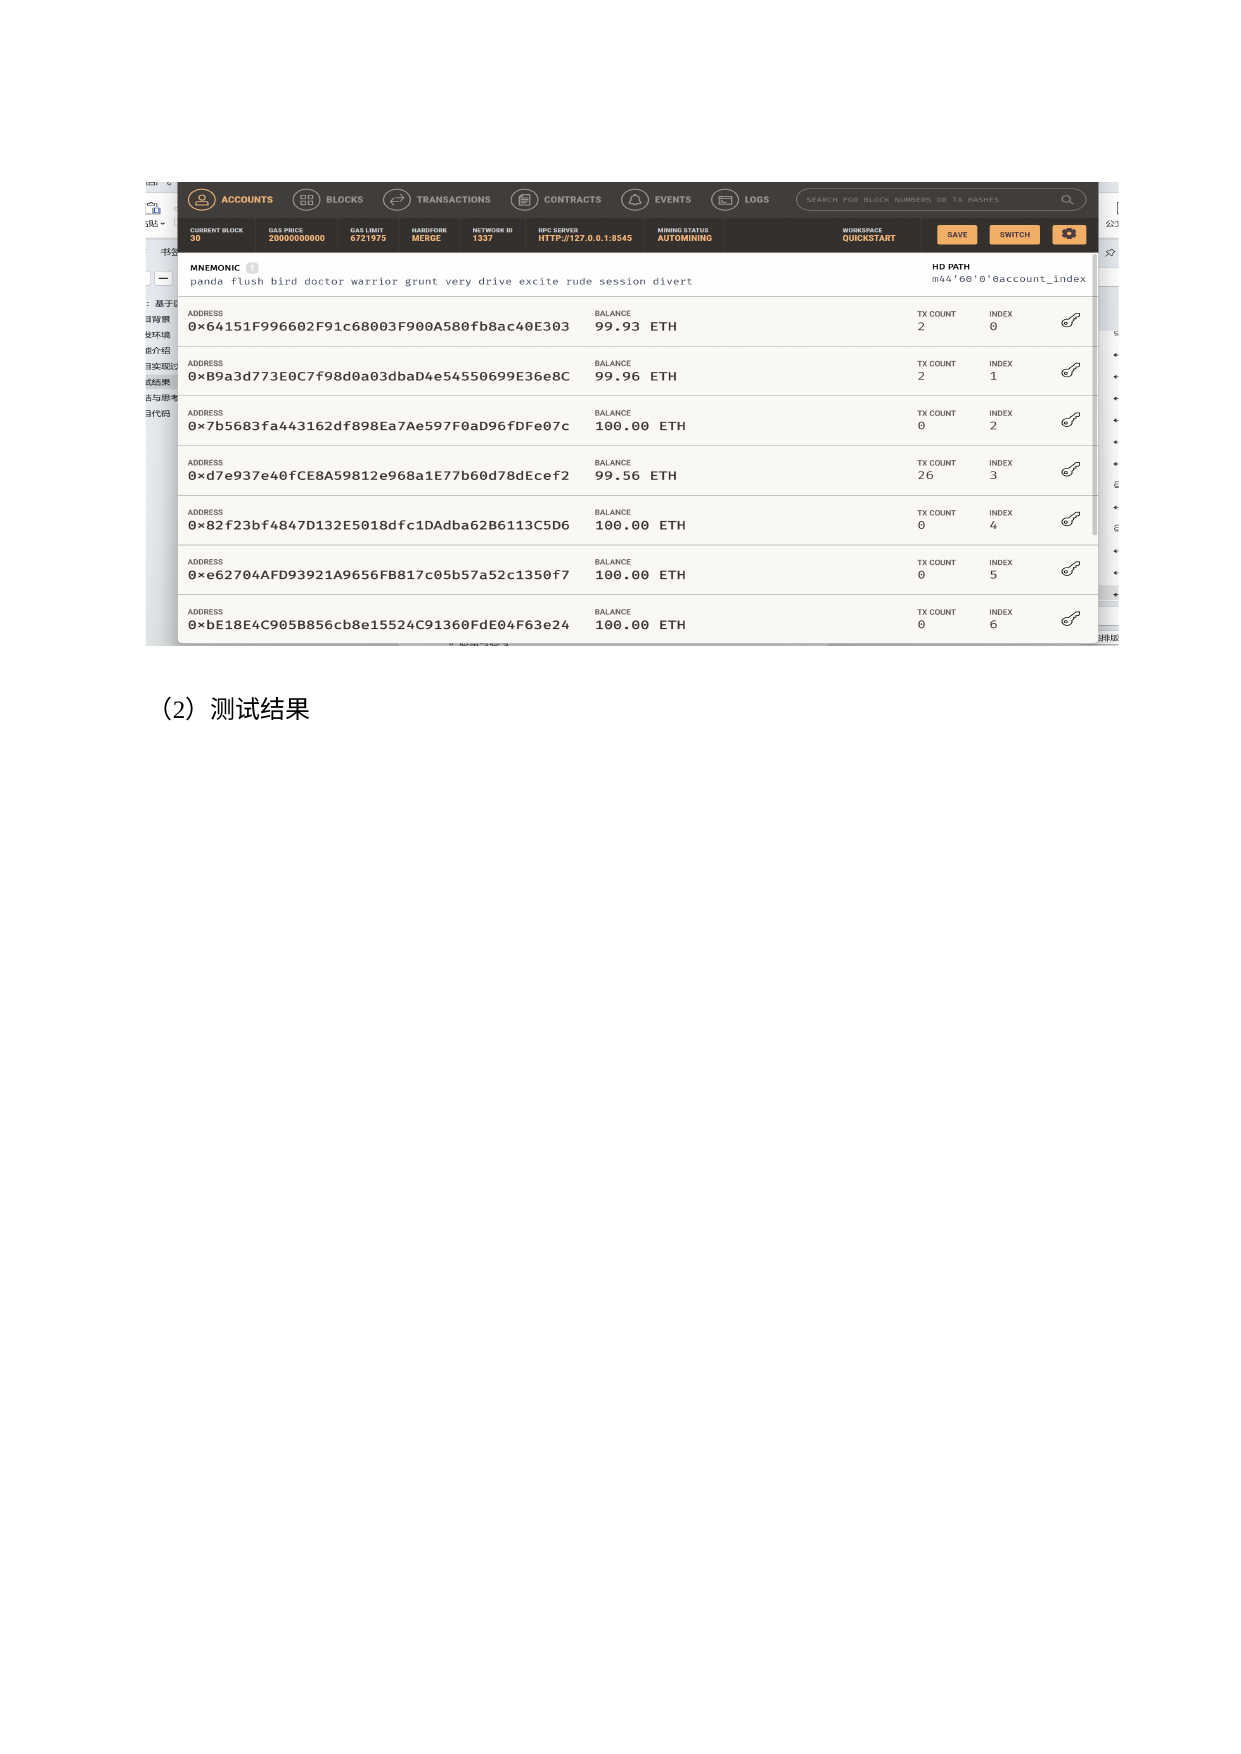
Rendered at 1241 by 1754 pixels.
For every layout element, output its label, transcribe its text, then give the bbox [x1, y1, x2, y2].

picture [145, 182, 1119, 646]
